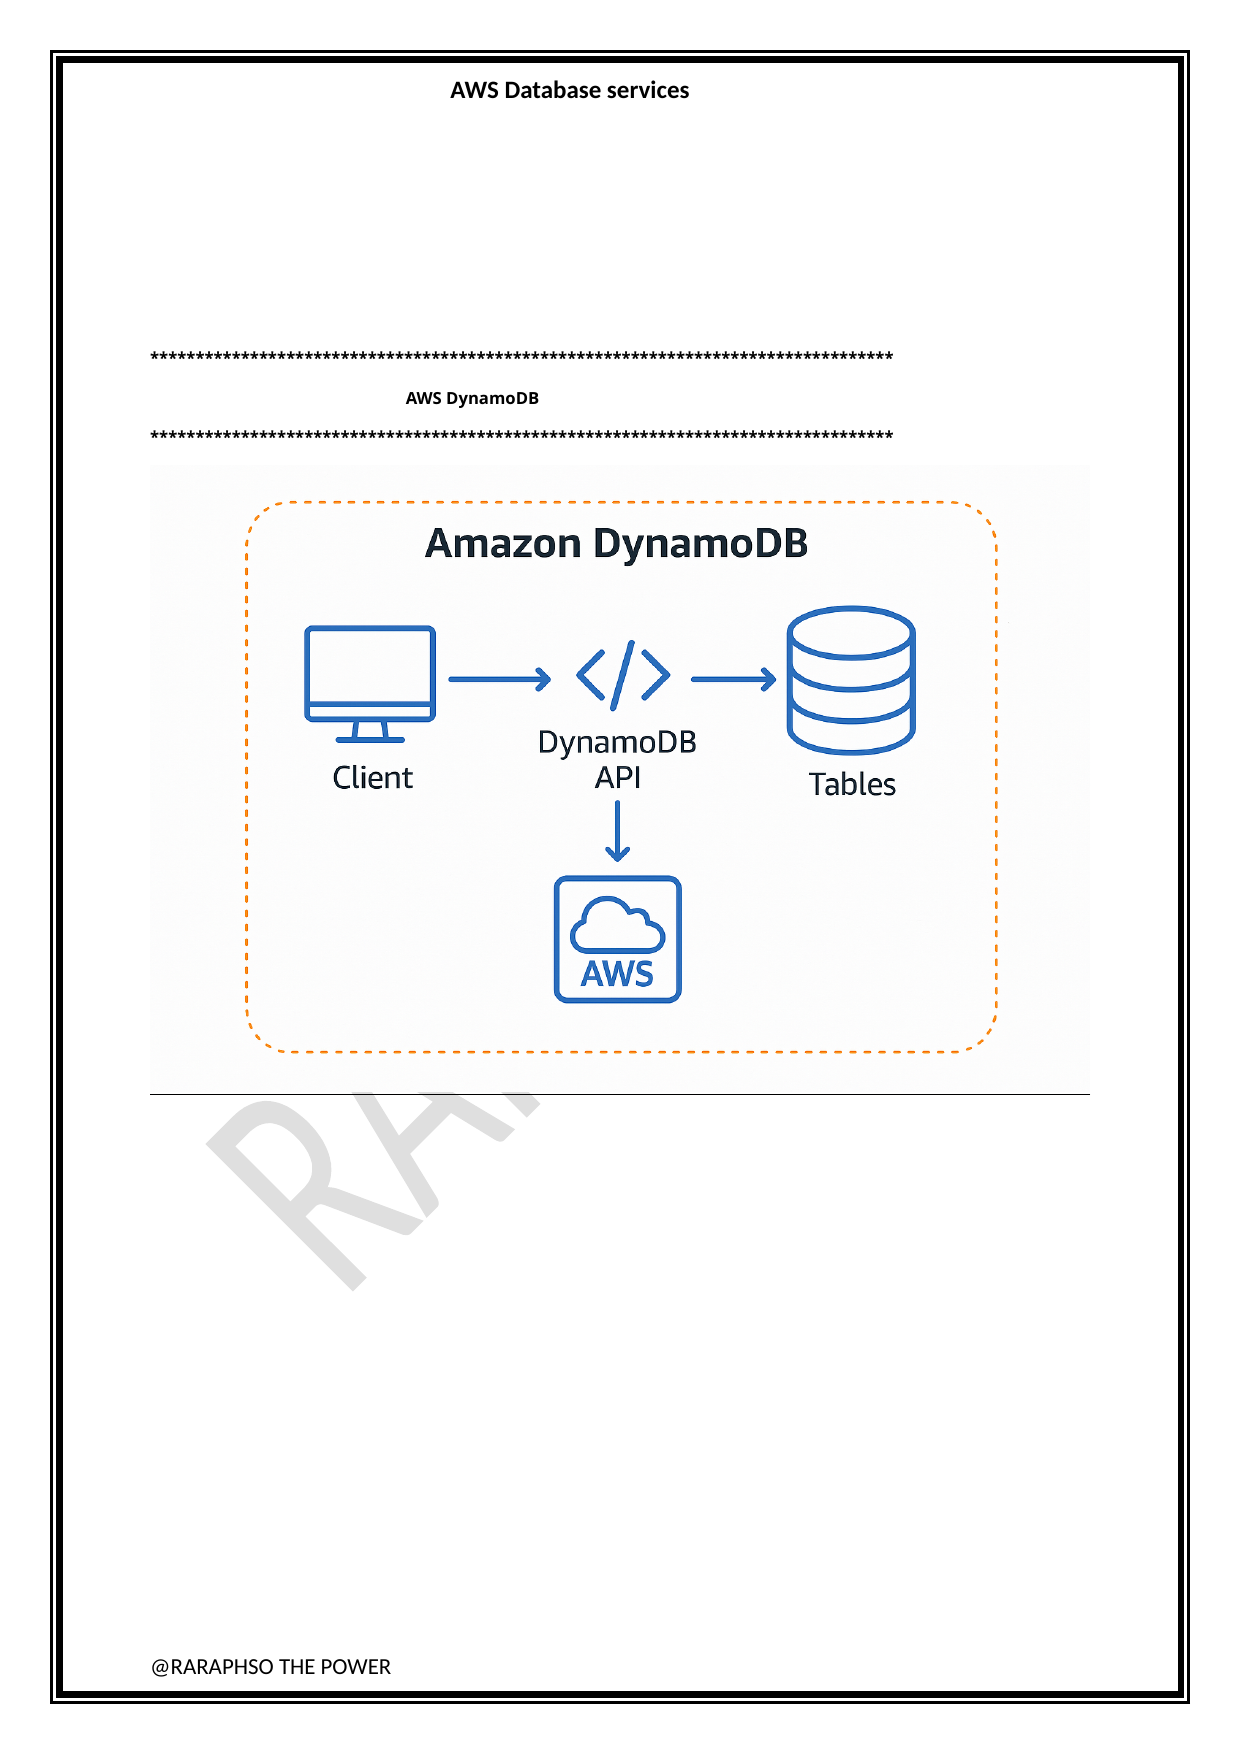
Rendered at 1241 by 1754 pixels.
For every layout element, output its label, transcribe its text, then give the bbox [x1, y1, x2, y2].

text ********************************************************************************** [150, 426, 1090, 448]
picture [150, 465, 1091, 1092]
text AWS DynamoDB [150, 386, 1090, 409]
text ********************************************************************************** [150, 347, 1090, 369]
